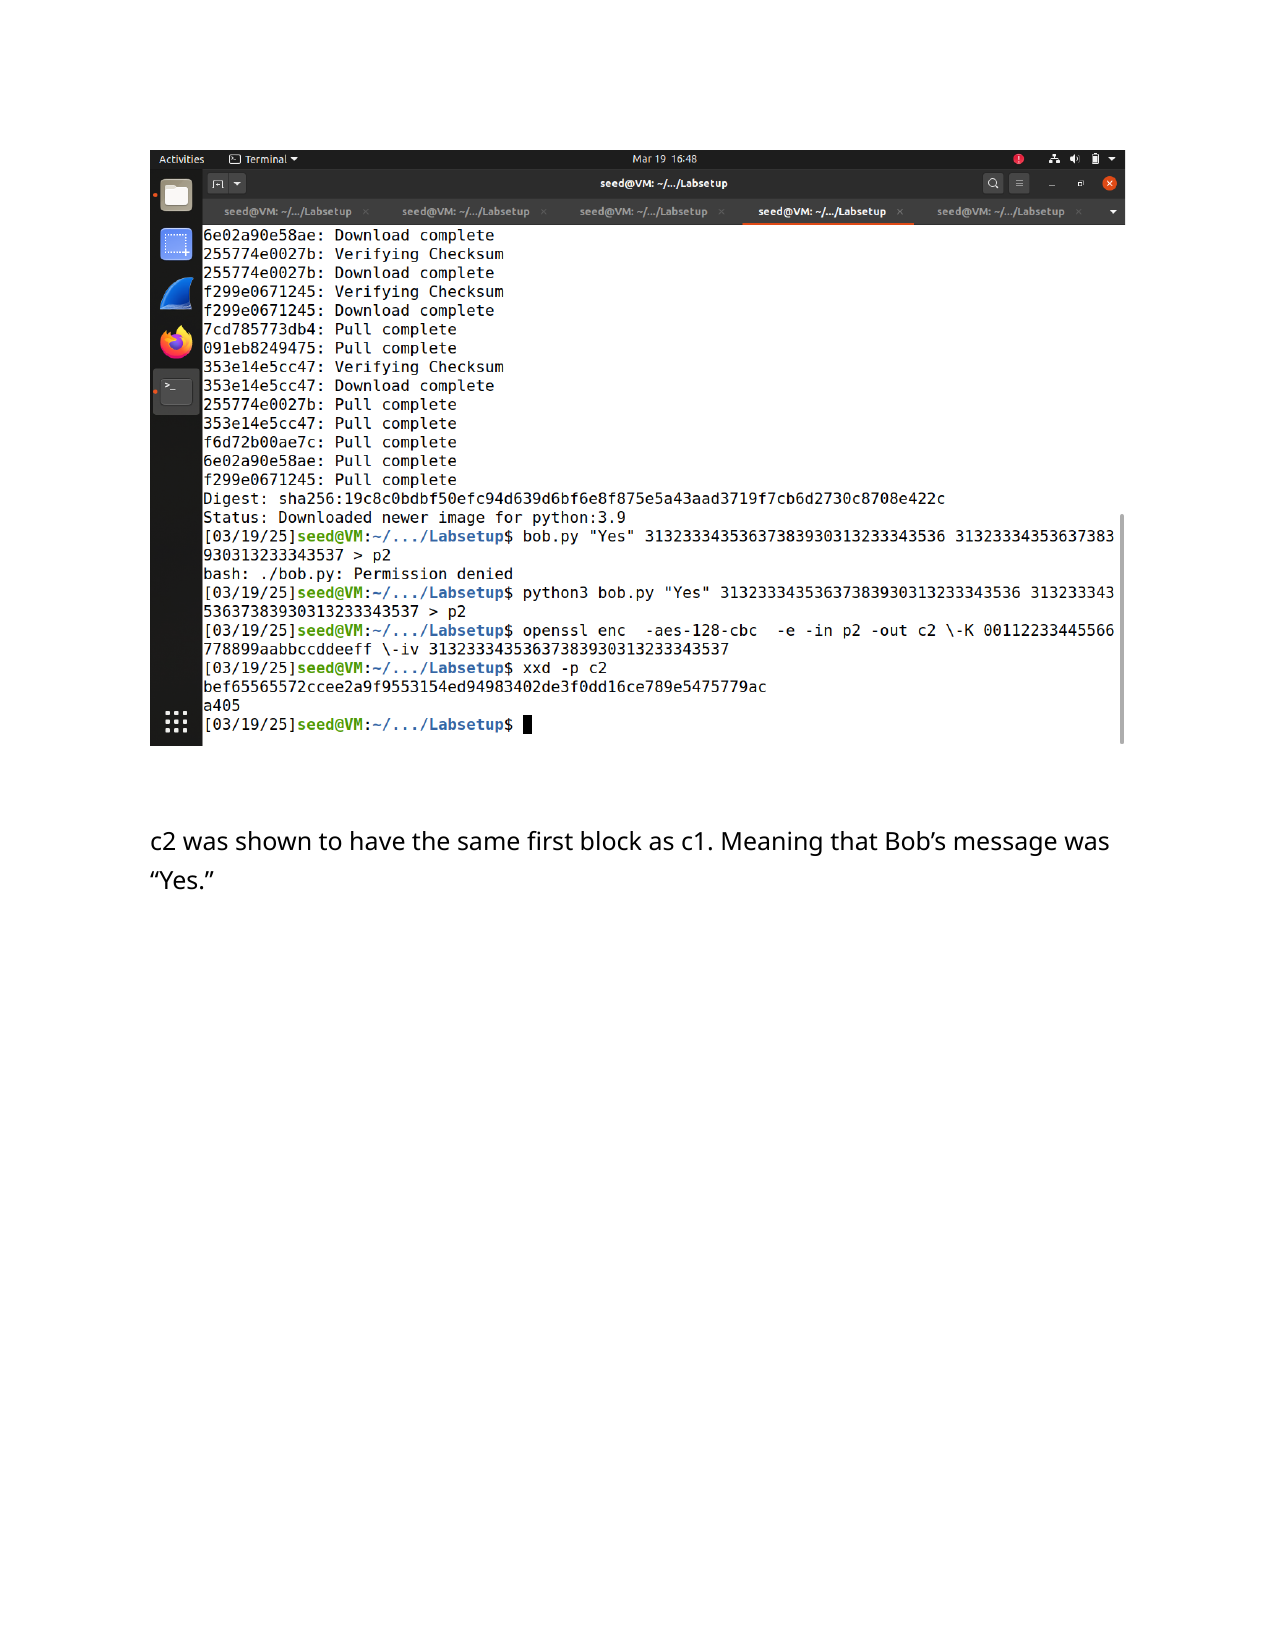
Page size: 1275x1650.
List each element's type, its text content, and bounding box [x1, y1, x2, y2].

text c2 was shown to have the same first block as c1. Meaning that Bob’s message was “Yes.” [150, 823, 1125, 897]
picture [150, 150, 1125, 746]
